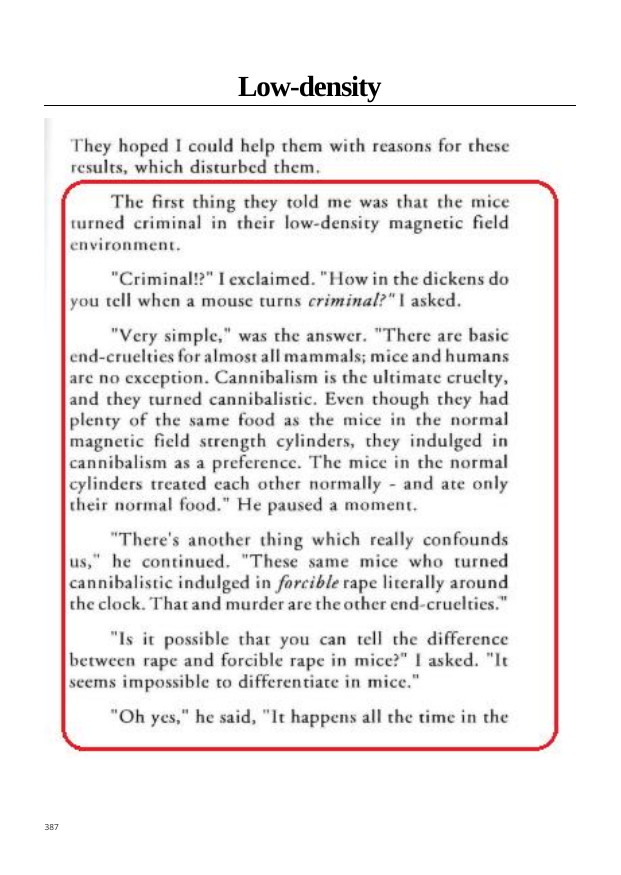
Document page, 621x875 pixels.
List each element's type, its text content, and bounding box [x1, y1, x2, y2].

picture [44, 118, 576, 758]
subtitle Low-density [44, 69, 576, 105]
